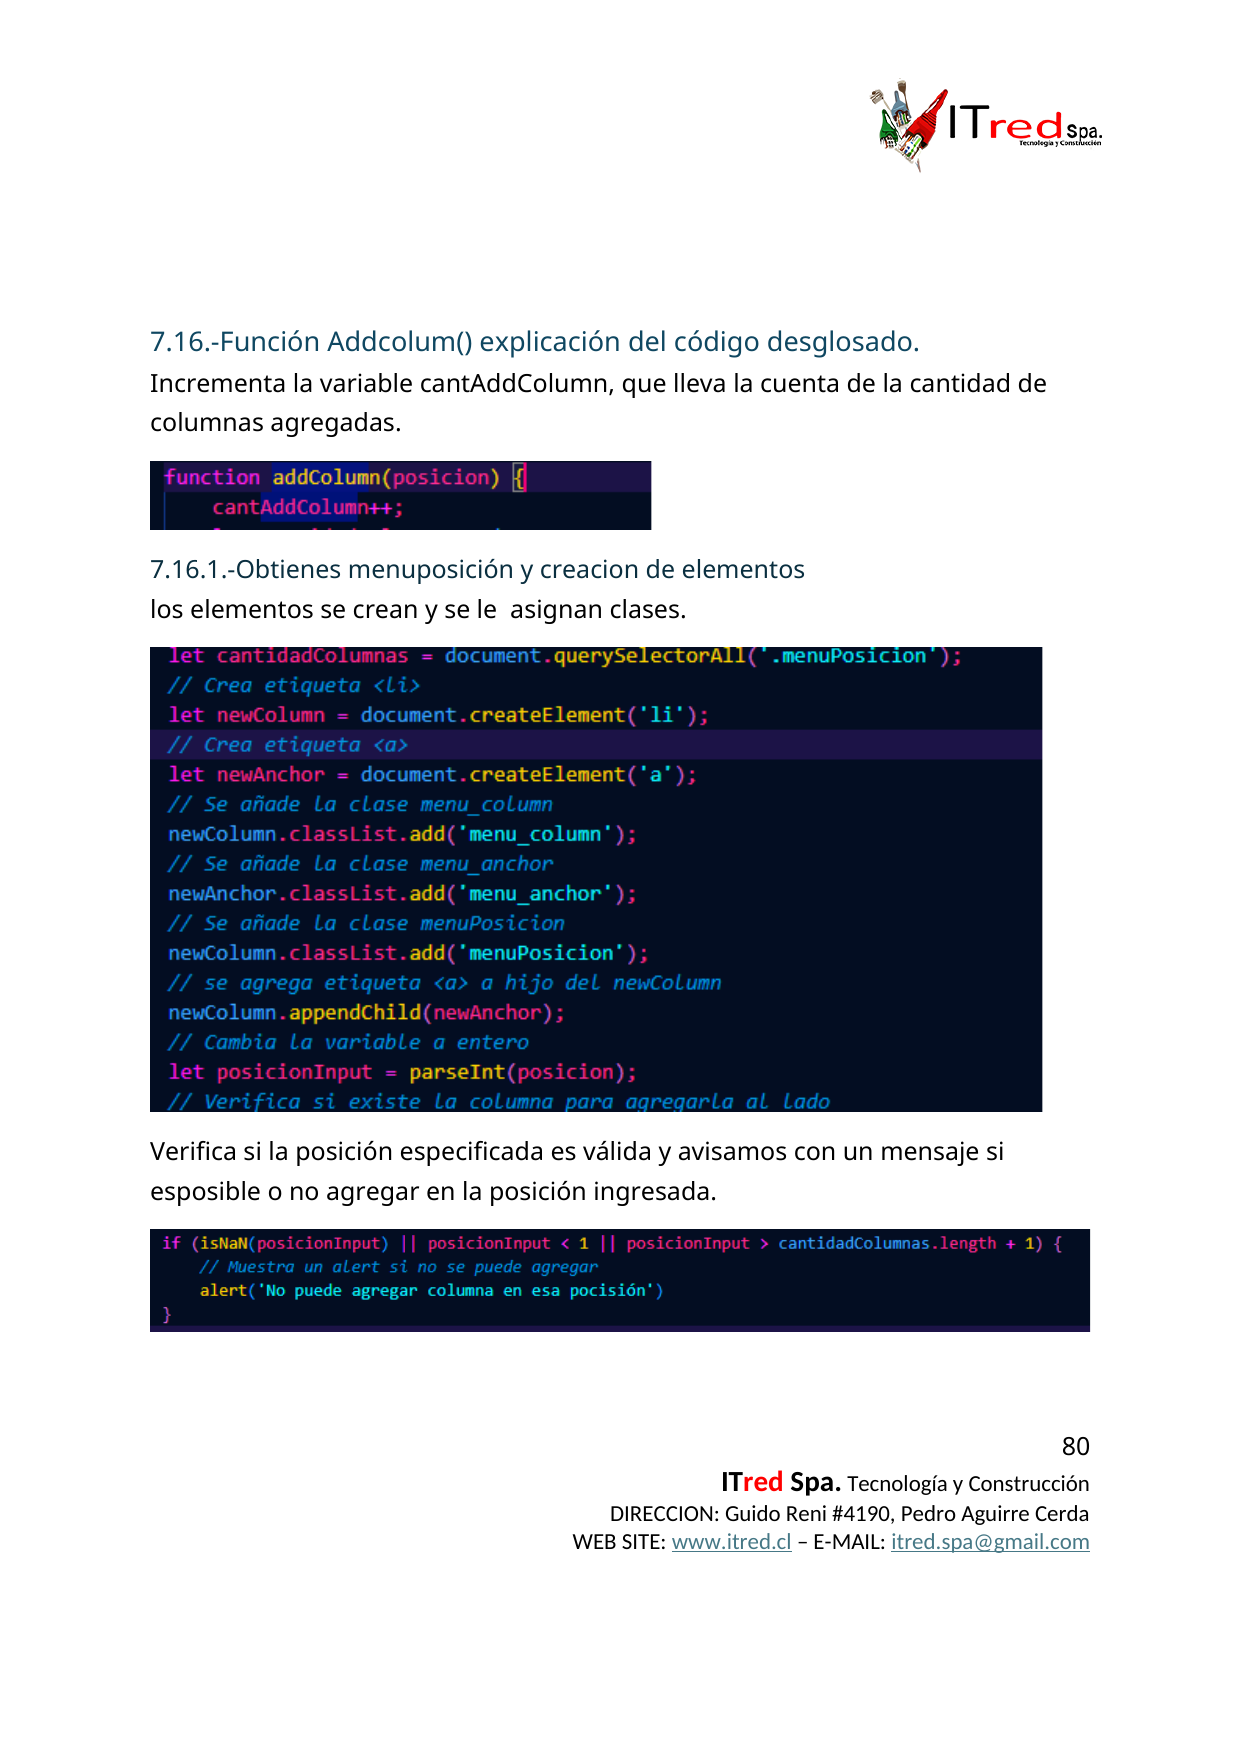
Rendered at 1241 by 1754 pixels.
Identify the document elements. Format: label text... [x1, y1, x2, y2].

text los elementos se crean y se le asignan clases. [150, 592, 1090, 626]
subtitle 7.16.1.-Obtienes menuposición y creacion de elementos [150, 552, 1090, 586]
picture [150, 647, 1043, 1112]
text Verifica si la posición especificada es válida y avisamos con un mensaje si esposible o no agregar en la posición ingresada. [150, 1134, 1090, 1207]
picture [868, 77, 1102, 174]
subtitle 7.16.-Función Addcolum() explicación del código desglosado. [150, 323, 1090, 360]
picture [150, 1229, 1091, 1332]
text Incrementa la variable cantAddColumn, que lleva la cuenta de la cantidad de columnas agregadas. [150, 366, 1090, 439]
picture [150, 461, 652, 530]
